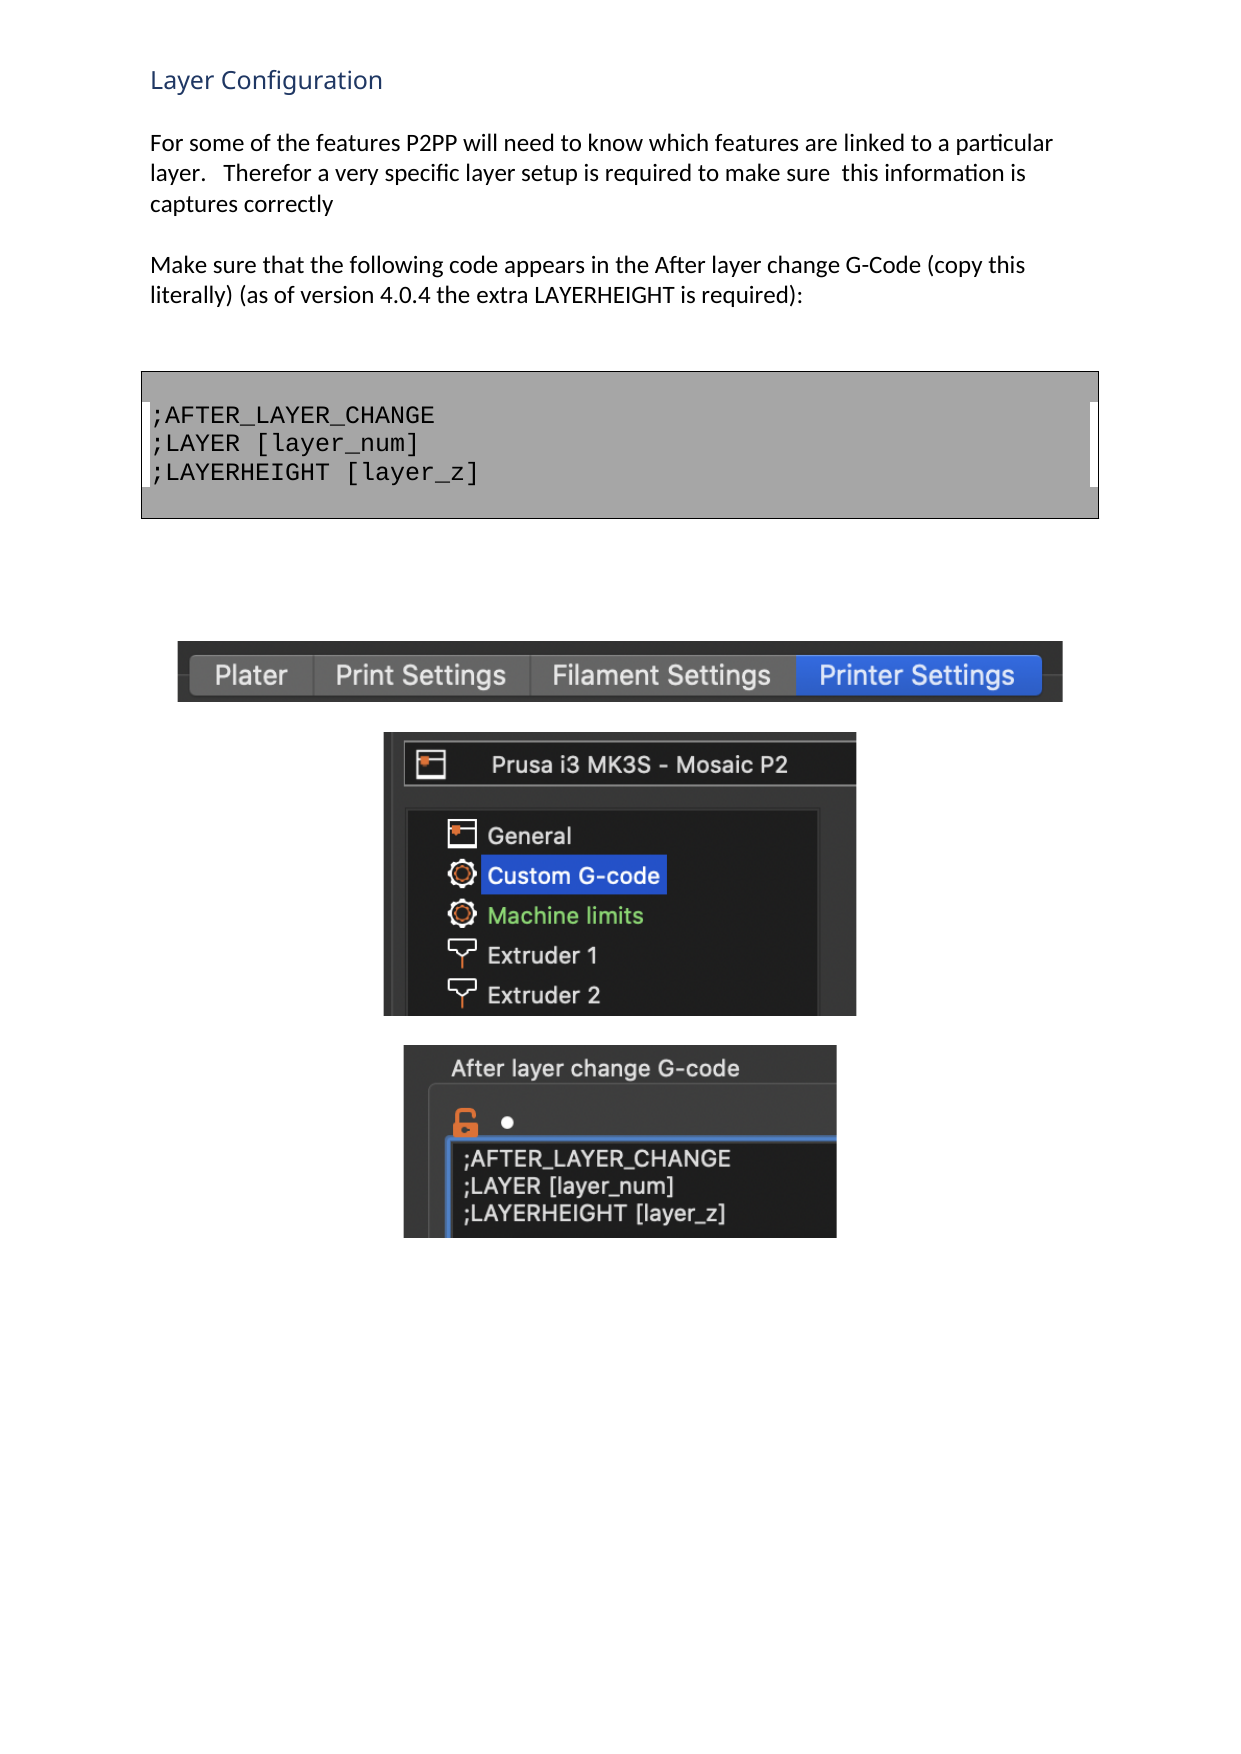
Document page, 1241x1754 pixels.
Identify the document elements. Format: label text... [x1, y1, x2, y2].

picture [177, 641, 1063, 702]
picture [403, 1045, 837, 1238]
picture [383, 732, 857, 1016]
text ;AFTER_LAYER_CHANGE [150, 402, 1090, 431]
text For some of the features P2PP will need to know which features are linked to a particular layer. Therefor a very specific layer setup is required to make sure this information is captures correctly [150, 127, 1090, 218]
text ;LAYERHEIGHT [layer_z] [150, 459, 1090, 484]
subtitle Layer Configuration [150, 62, 1090, 96]
text Make sure that the following code appears in the After layer change G-Code (copy this literally) (as of version 4.0.4 the extra LAYERHEIGHT is required): [150, 249, 1090, 310]
text ;LAYER [layer_num] [150, 431, 1090, 459]
